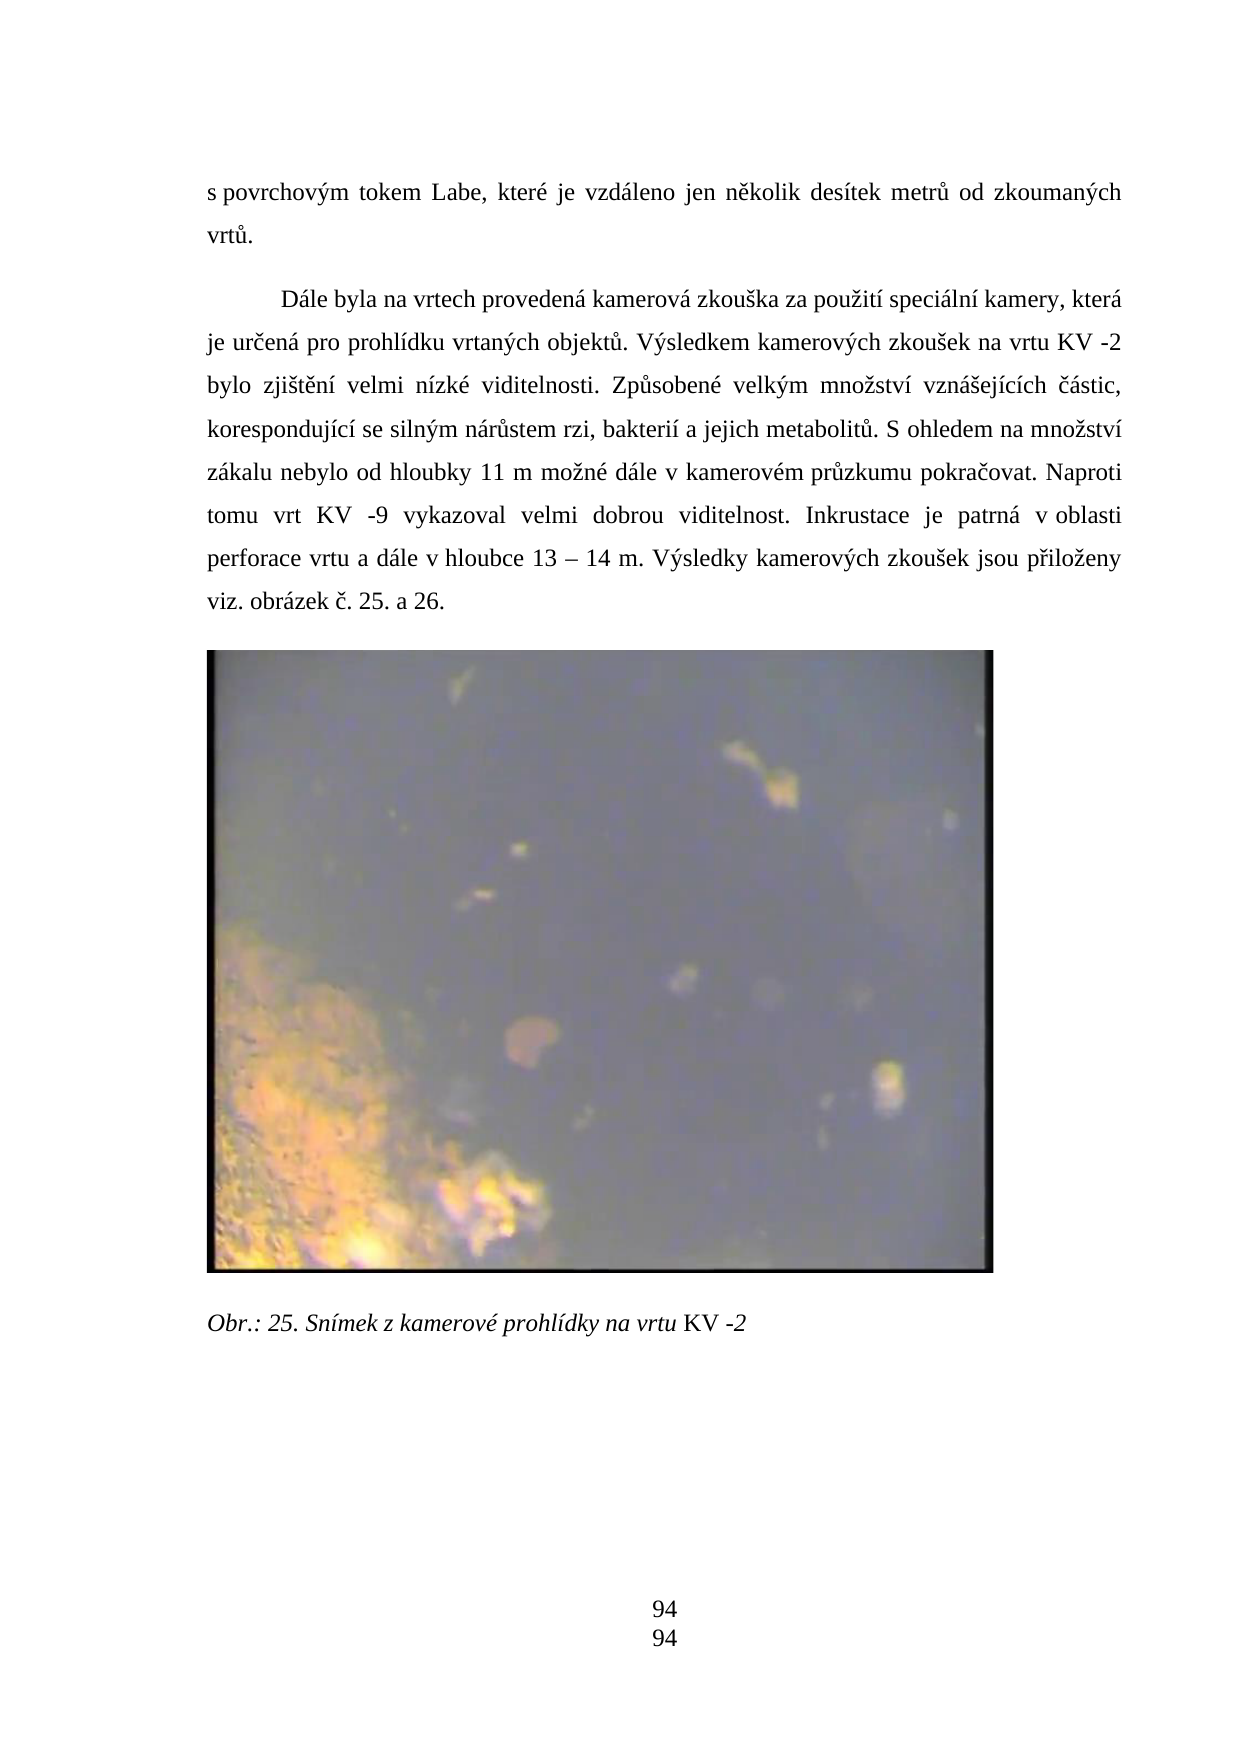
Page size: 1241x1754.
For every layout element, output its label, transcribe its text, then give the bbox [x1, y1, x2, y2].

text Dále byla na vrtech provedená kamerová zkouška za použití speciální kamery, která je určená pro prohlídku vrtaných objektů. Výsledkem kamerových zkoušek na vrtu KV -2 bylo zjištění velmi nízké viditelnosti. Způsobené velkým množství vznášejících částic, korespondující se silným nárůstem rzi, bakterií a jejich metabolitů. S ohledem na množství zákalu nebylo od hloubky 11 m možné dále v kamerovém průzkumu pokračovat. Naproti tomu vrt KV -9 vykazoval velmi dobrou viditelnost. Inkrustace je patrná v oblasti perforace vrtu a dále v hloubce 13 – 14 m. Výsledky kamerových zkoušek jsou přiloženy viz. obrázek č. 25. a 26. [207, 284, 1122, 615]
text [207, 177, 1122, 249]
